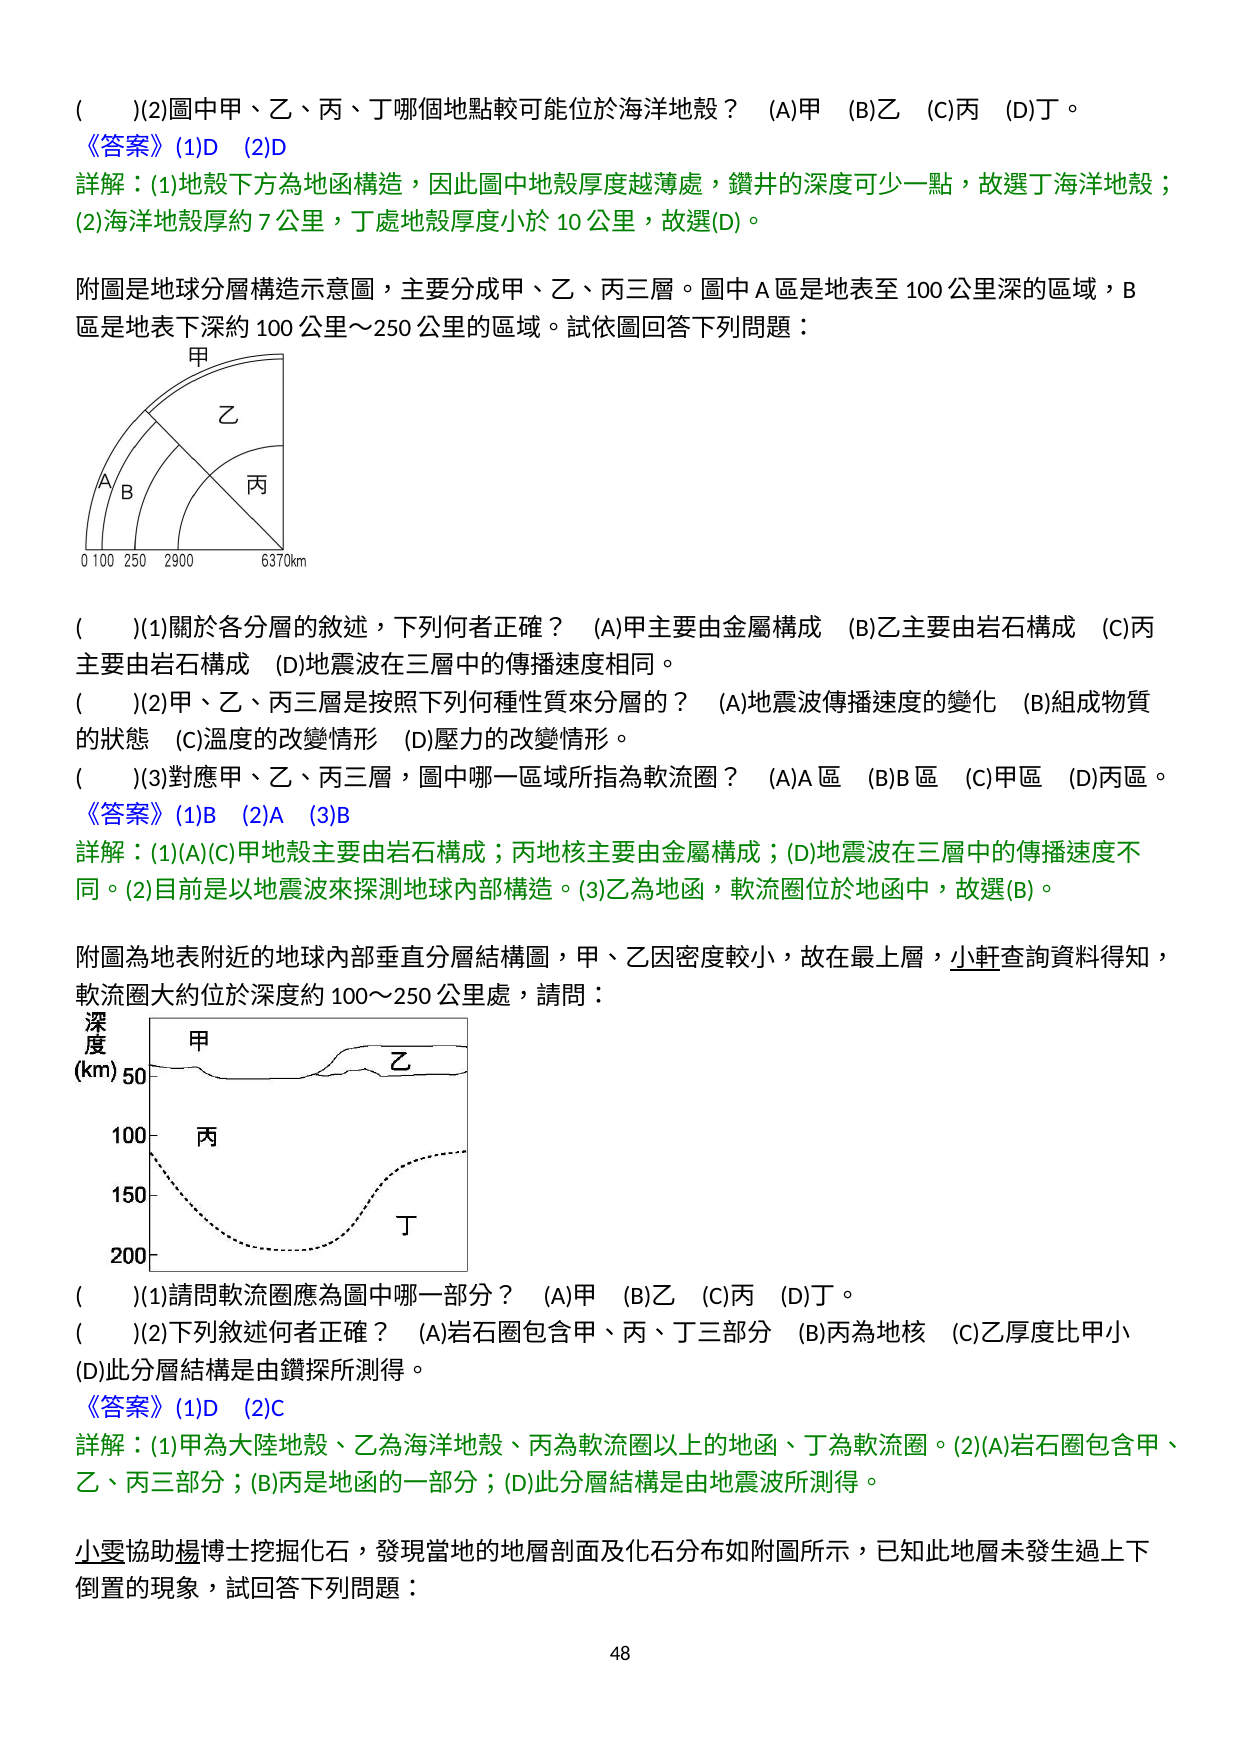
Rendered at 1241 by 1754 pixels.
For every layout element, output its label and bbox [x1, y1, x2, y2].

picture [75, 1012, 468, 1272]
picture [75, 344, 311, 570]
